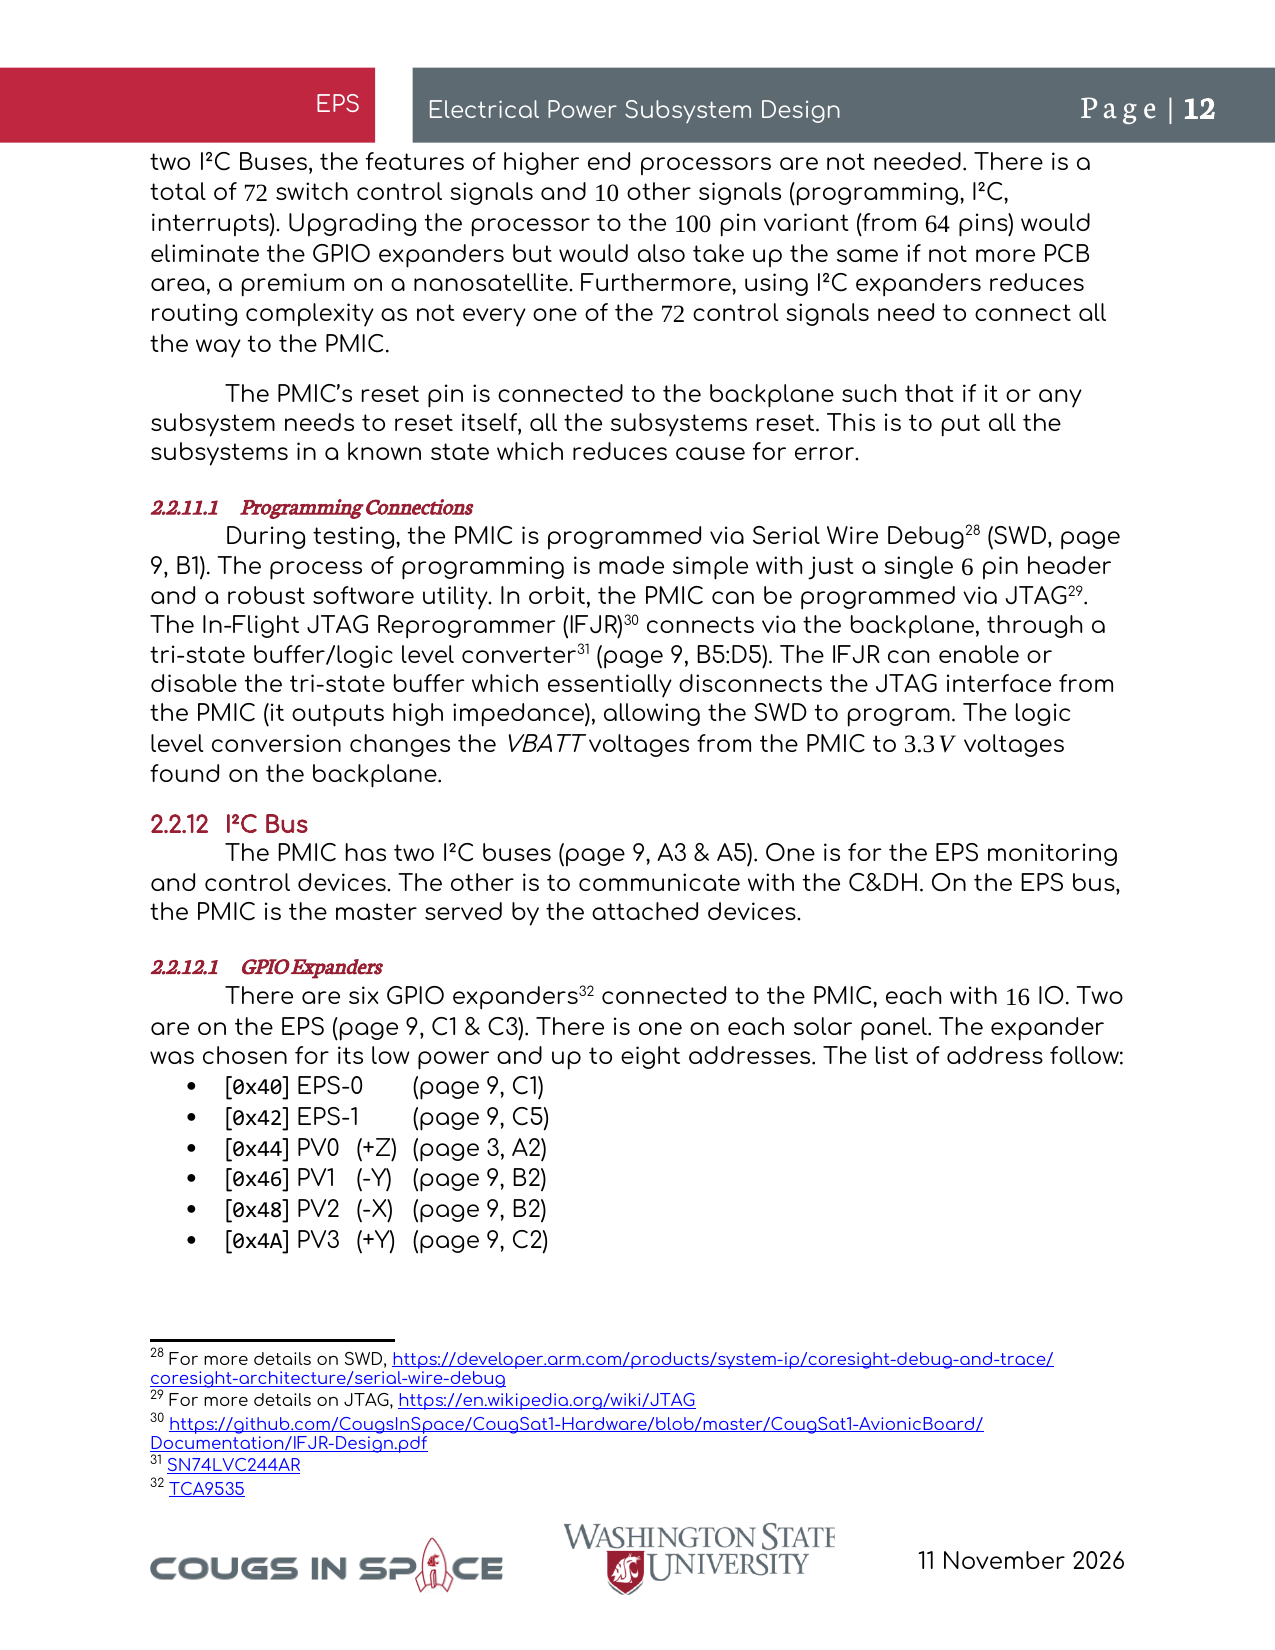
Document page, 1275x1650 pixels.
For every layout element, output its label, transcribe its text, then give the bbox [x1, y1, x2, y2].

text During testing, the PMIC is programmed via Serial Wire Debug (SWD, page 9, B1). The process of programming is made simple with just a single pin header and a robust software utility. In orbit, the PMIC can be programmed via JTAG. The In-Flight JTAG Reprogrammer (IFJR) connects via the backplane, through a tri-state buffer/logic level converter (page 9, B5:D5). The IFJR can enable or disable the tri-state buffer which essentially disconnects the JTAG interface from the PMIC (it outputs high impedance), allowing the SWD to program. The logic level conversion changes the VBATT voltages from the PMIC to voltages found on the backplane. [150, 524, 1125, 788]
picture [150, 1537, 503, 1594]
list [0x4A] PV3 (+Y) (page 9, C2) [187, 1227, 1125, 1254]
list [0x44] PV0 (+Z) (page 3, A2) [187, 1135, 1125, 1162]
subtitle Programming Connections [150, 491, 1125, 519]
subtitle I²C Bus [150, 812, 1125, 838]
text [150, 150, 1125, 357]
text The PMIC has two I²C buses (page 9, A3 & A5). One is for the EPS monitoring and control devices. The other is to communicate with the C&DH. On the EPS bus, the PMIC is the master served by the attached devices. [150, 842, 1125, 926]
list [0x46] PV1 (-Y) (page 9, B2) [187, 1166, 1125, 1193]
list [0x48] PV2 (-X) (page 9, B2) [187, 1197, 1125, 1223]
text There are six GPIO expanders connected to the PMIC, each with IO. Two are on the EPS (page 9, C1 & C3). There is one on each solar panel. The expander was chosen for its low power and up to eight addresses. The list of address follow: [150, 983, 1125, 1069]
text The PMIC’s reset pin is connected to the backplane such that if it or any subsystem needs to reset itself, all the subsystems reset. This is to put all the subsystems in a known state which reduces cause for error. [150, 382, 1125, 466]
picture [562, 1522, 835, 1594]
subtitle GPIO Expanders [150, 950, 1125, 979]
list [0x40] EPS-0 (page 9, C1) [187, 1073, 1125, 1100]
list [0x42] EPS-1 (page 9, C5) [187, 1104, 1125, 1131]
